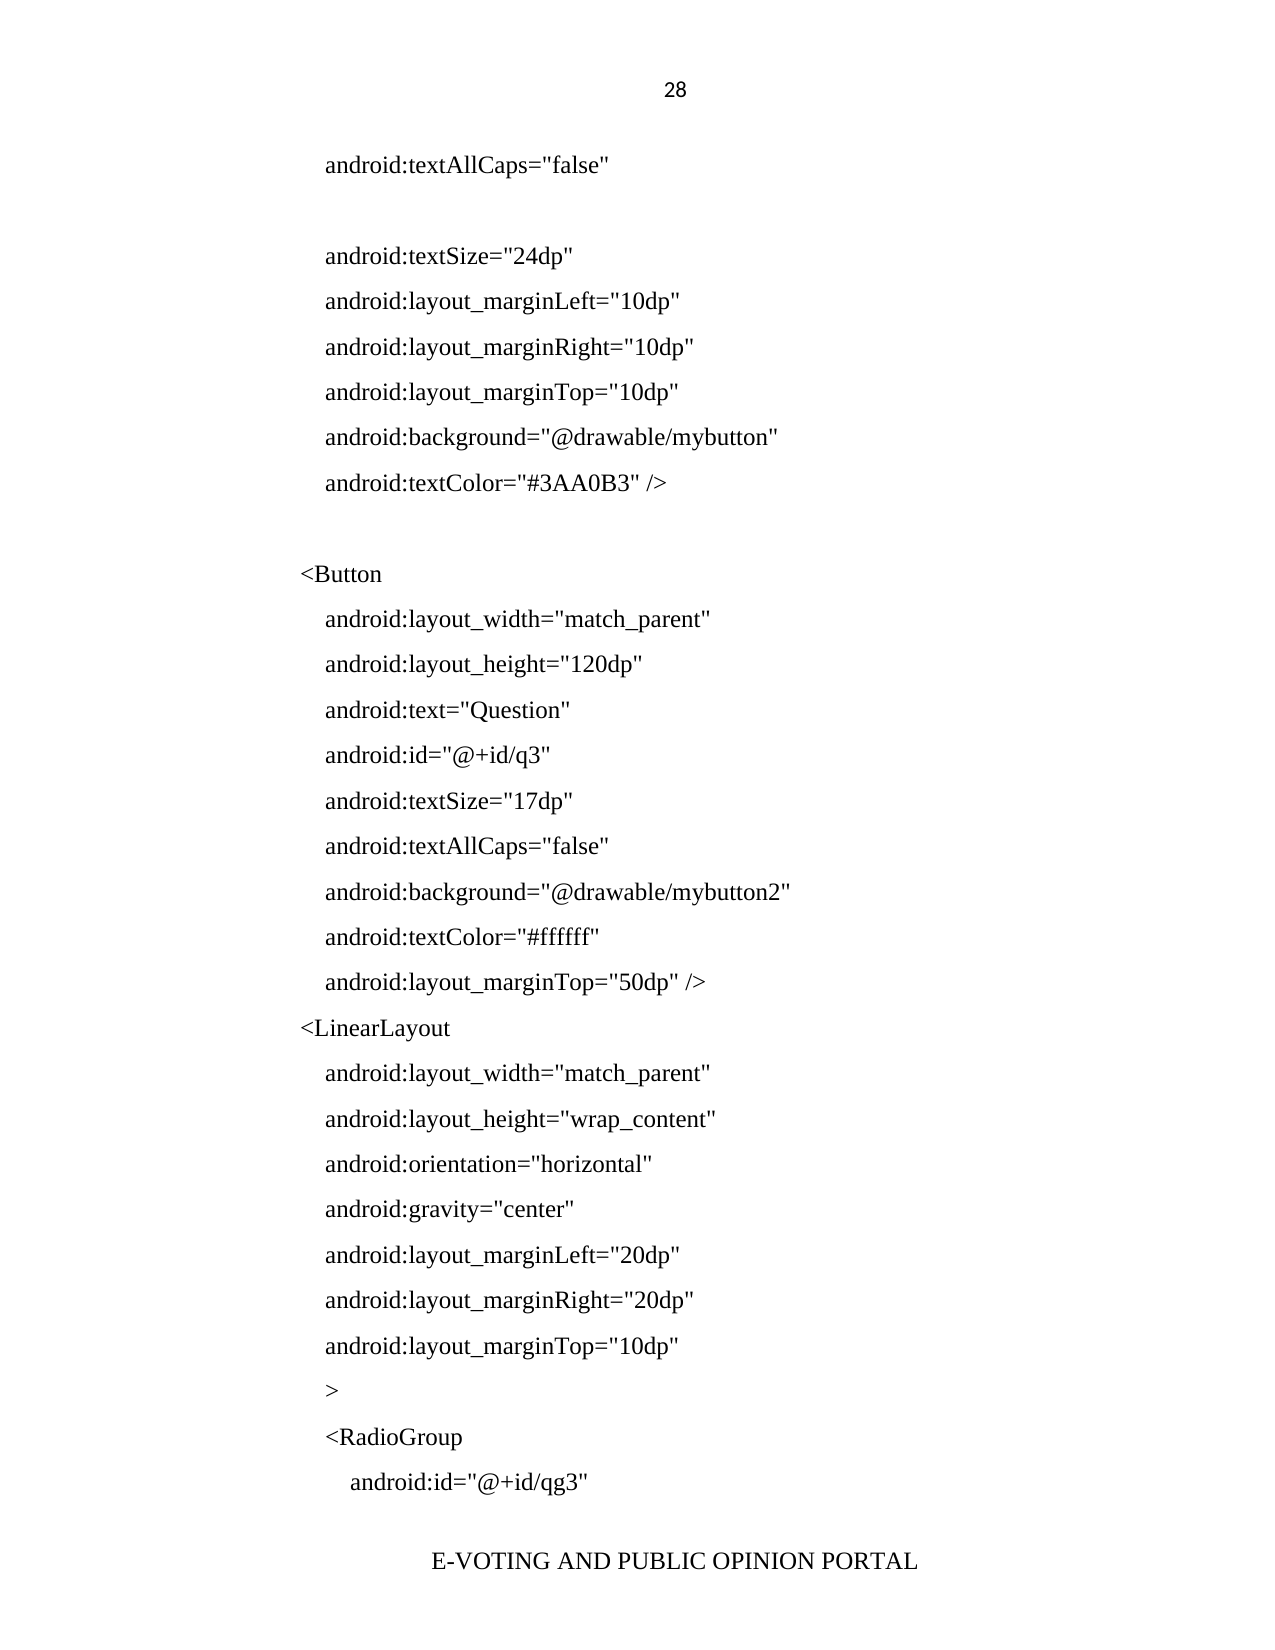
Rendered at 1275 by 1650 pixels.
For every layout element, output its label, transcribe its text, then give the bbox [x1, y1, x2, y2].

text android:textAllCaps="false" [225, 831, 1125, 860]
text android:layout_marginRight="20dp" [225, 1285, 1125, 1314]
text <LinearLayout [225, 1013, 1125, 1042]
text > [225, 1376, 1125, 1405]
text android:layout_marginTop="50dp" /> [225, 967, 1125, 996]
text android:id="@+id/qg3" [225, 1467, 1125, 1496]
text android:textColor="#3AA0B3" /> [225, 468, 1125, 497]
text android:textColor="#ffffff" [225, 922, 1125, 951]
text android:layout_marginLeft="20dp" [225, 1240, 1125, 1269]
text android:layout_height="120dp" [225, 649, 1125, 678]
text android:id="@+id/q3" [225, 740, 1125, 769]
text android:textSize="17dp" [225, 786, 1125, 814]
text android:layout_marginRight="10dp" [225, 332, 1125, 360]
text <RadioGroup [225, 1422, 1125, 1450]
text android:layout_width="match_parent" [225, 1058, 1125, 1087]
text android:orientation="horizontal" [225, 1149, 1125, 1178]
text android:text="Question" [225, 695, 1125, 724]
text android:background="@drawable/mybutton" [225, 422, 1125, 451]
text <Button [225, 559, 1125, 587]
text android:layout_marginTop="10dp" [225, 1331, 1125, 1359]
text android:background="@drawable/mybutton2" [225, 877, 1125, 905]
text android:textSize="24dp" [225, 241, 1125, 269]
text android:textAllCaps="false" [225, 150, 1125, 179]
text android:gravity="center" [225, 1194, 1125, 1223]
text android:layout_width="match_parent" [225, 604, 1125, 633]
text android:layout_marginTop="10dp" [225, 377, 1125, 406]
text android:layout_marginLeft="10dp" [225, 286, 1125, 315]
text android:layout_height="wrap_content" [225, 1104, 1125, 1132]
